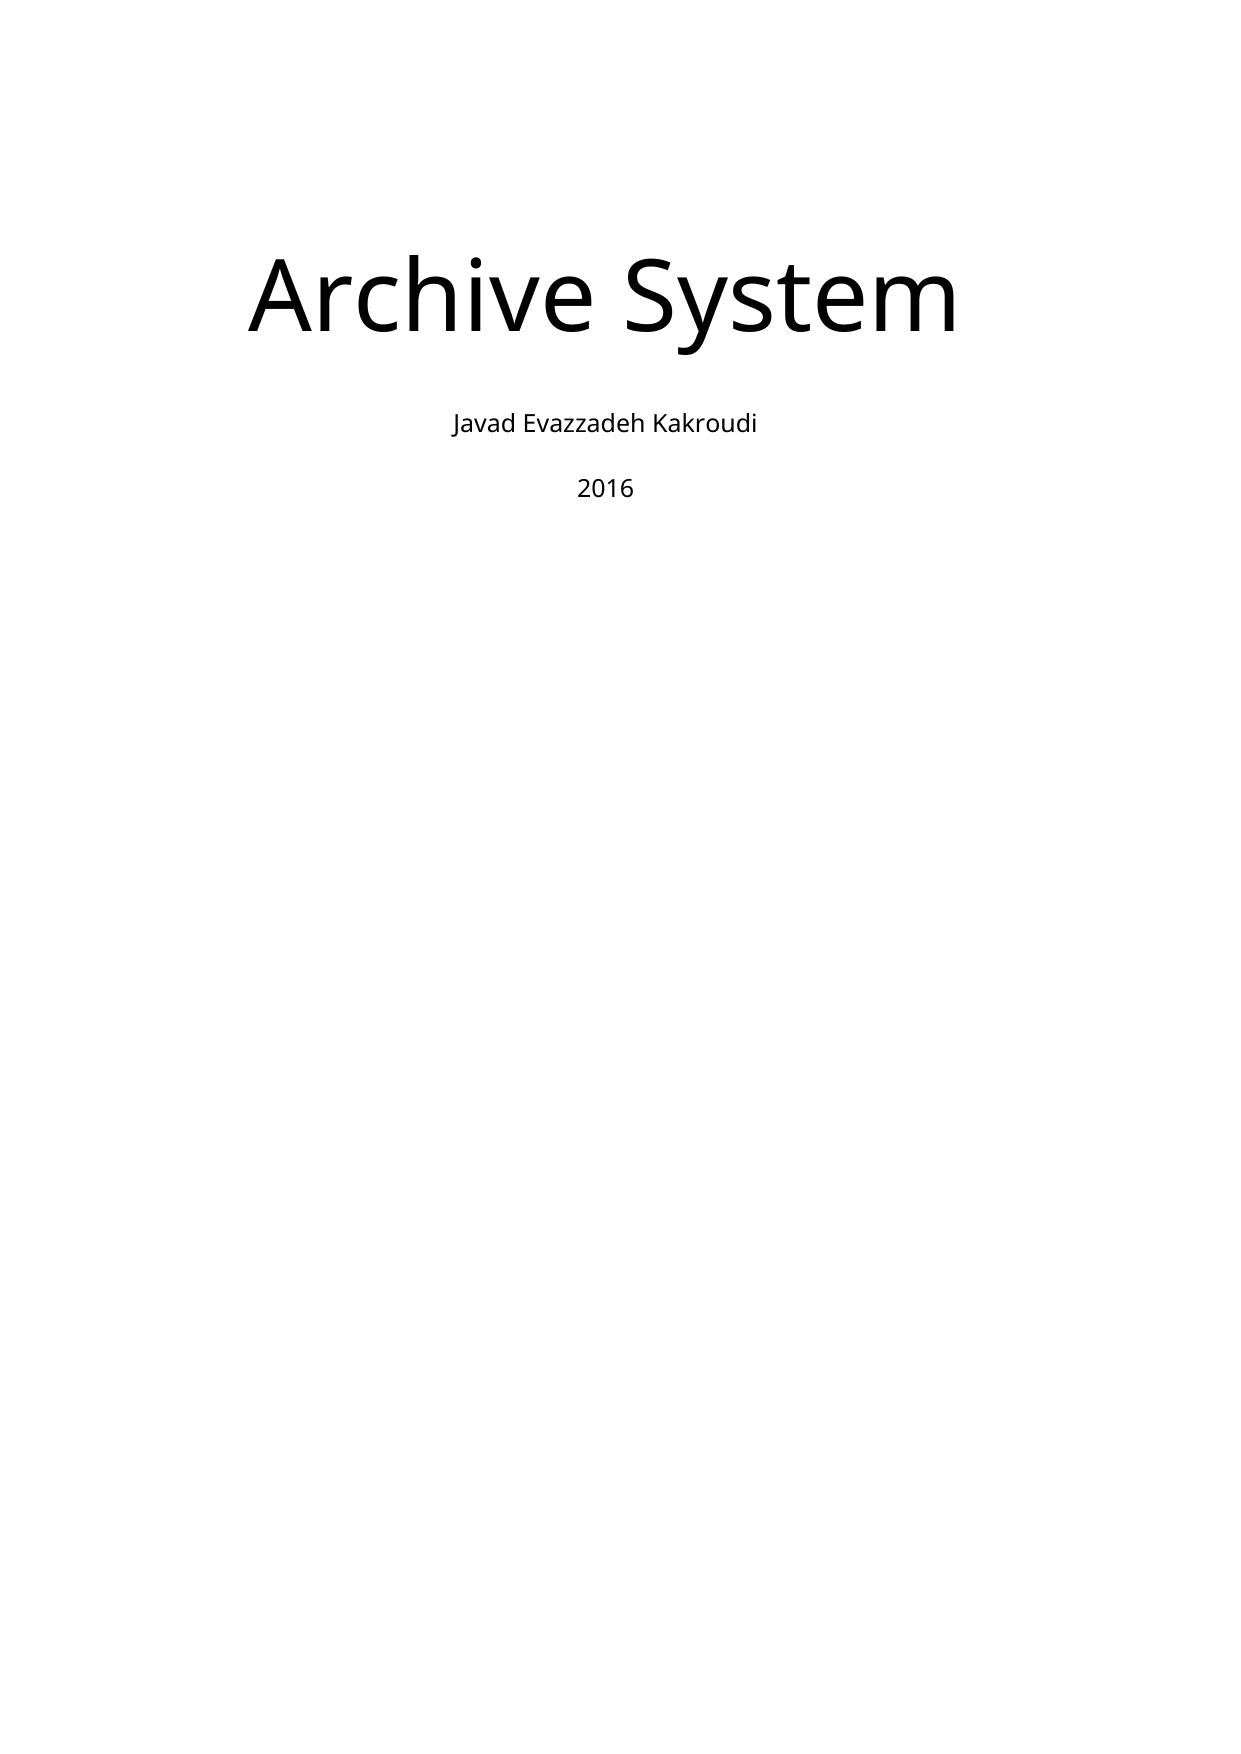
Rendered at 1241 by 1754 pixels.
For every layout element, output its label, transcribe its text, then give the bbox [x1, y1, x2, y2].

text 2016 [118, 470, 1092, 504]
text Archive System [118, 224, 1092, 361]
